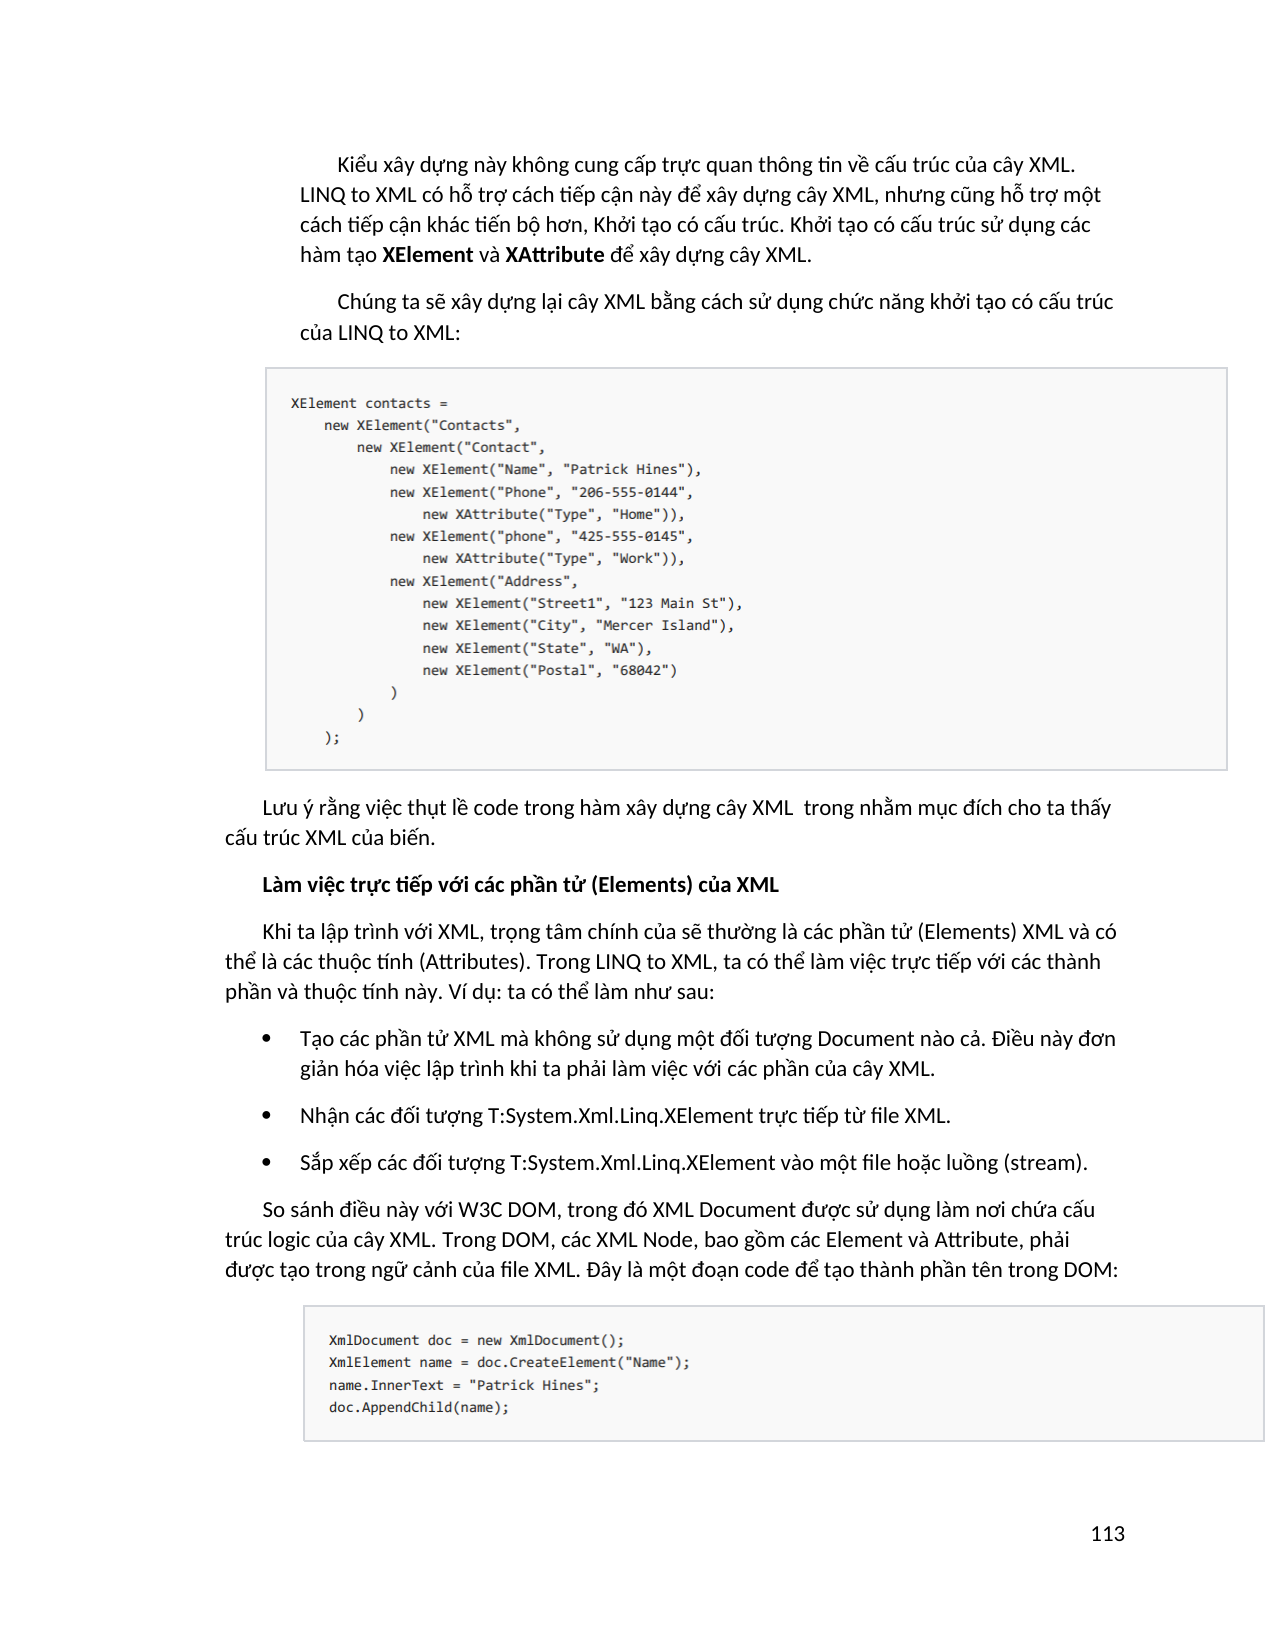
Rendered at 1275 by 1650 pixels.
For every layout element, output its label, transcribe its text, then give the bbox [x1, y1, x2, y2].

list Sắp xếp các đối tượng T:System.Xml.Linq.XElement vào một file hoặc luồng (stream). [262, 1148, 1125, 1176]
text Khi ta lập trình với XML, trọng tâm chính của sẽ thường là các phần tử (Elements) XML và có thể là các thuộc tính (Attributes). Trong LINQ to XML, ta có thể làm việc trực tiếp với các thành phần và thuộc tính này. Ví dụ: ta có thể làm như sau: [225, 917, 1125, 1005]
text Kiểu xây dựng này không cung cấp trực quan thông tin về cấu trúc của cây XML. LINQ to XML có hỗ trợ cách tiếp cận này để xây dựng cây XML, nhưng cũng hỗ trợ một cách tiếp cận khác tiến bộ hơn, Khởi tạo có cấu trúc. Khởi tạo có cấu trúc sử dụng các hàm tạo XElement và XAttribute để xây dựng cây XML. [300, 150, 1125, 269]
list Tạo các phần tử XML mà không sử dụng một đối tượng Document nào cả. Điều này đơn giản hóa việc lập trình khi ta phải làm việc với các phần của cây XML. [262, 1024, 1125, 1082]
picture [300, 1302, 1269, 1446]
text Chúng ta sẽ xây dựng lại cây XML bằng cách sử dụng chức năng khởi tạo có cấu trúc của LINQ to XML: [300, 287, 1125, 346]
text So sánh điều này với W3C DOM, trong đó XML Document được sử dụng làm nơi chứa cấu trúc logic của cây XML. Trong DOM, các XML Node, bao gồm các Element và Attribute, phải được tạo trong ngữ cảnh của file XML. Đây là một đoạn code để tạo thành phần tên trong DOM: [225, 1195, 1125, 1283]
text Làm việc trực tiếp với các phần tử (Elements) của XML [225, 870, 1125, 898]
picture [262, 364, 1232, 774]
text Lưu ý rằng việc thụt lề code trong hàm xây dựng cây XML trong nhằm mục đích cho ta thấy cấu trúc XML của biến. [225, 793, 1125, 851]
list Nhận các đối tượng T:System.Xml.Linq.XElement trực tiếp từ file XML. [262, 1101, 1125, 1129]
